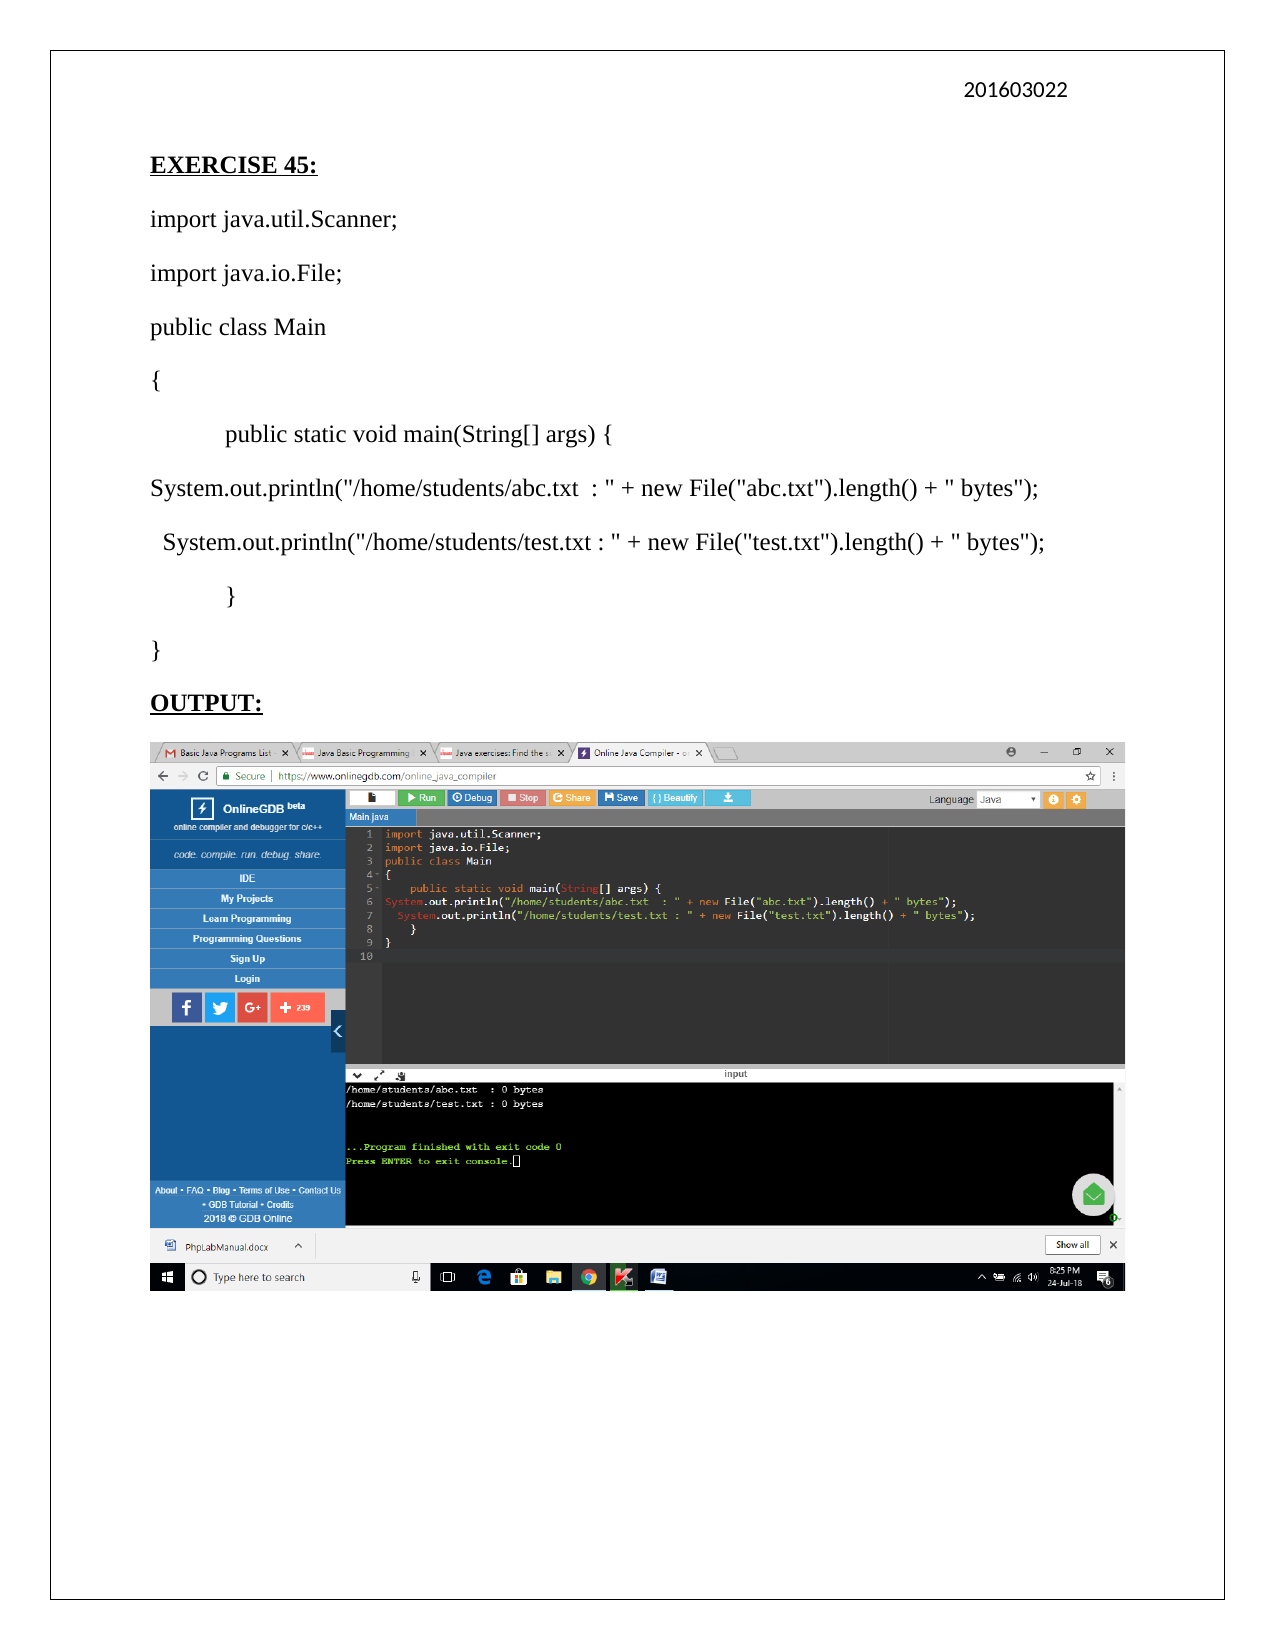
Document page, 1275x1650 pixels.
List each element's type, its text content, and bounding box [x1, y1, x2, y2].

text System.out.println("/home/students/test.txt : " + new File("test.txt").length() + " bytes"); [150, 527, 1125, 556]
text System.out.println("/home/students/abc.txt : " + new File("abc.txt").length() + " bytes"); [150, 473, 1125, 502]
text public class Main [150, 312, 1125, 340]
text { [150, 365, 1125, 394]
text } [150, 635, 1125, 663]
text EXERCISE 45: [150, 150, 1125, 179]
picture [150, 742, 1125, 1291]
text public static void main(String[] args) { [150, 419, 1125, 448]
text import java.util.Scanner; [150, 204, 1125, 233]
text import java.io.File; [150, 258, 1125, 286]
text OUTPUT: [150, 688, 1125, 717]
text } [150, 581, 1125, 609]
